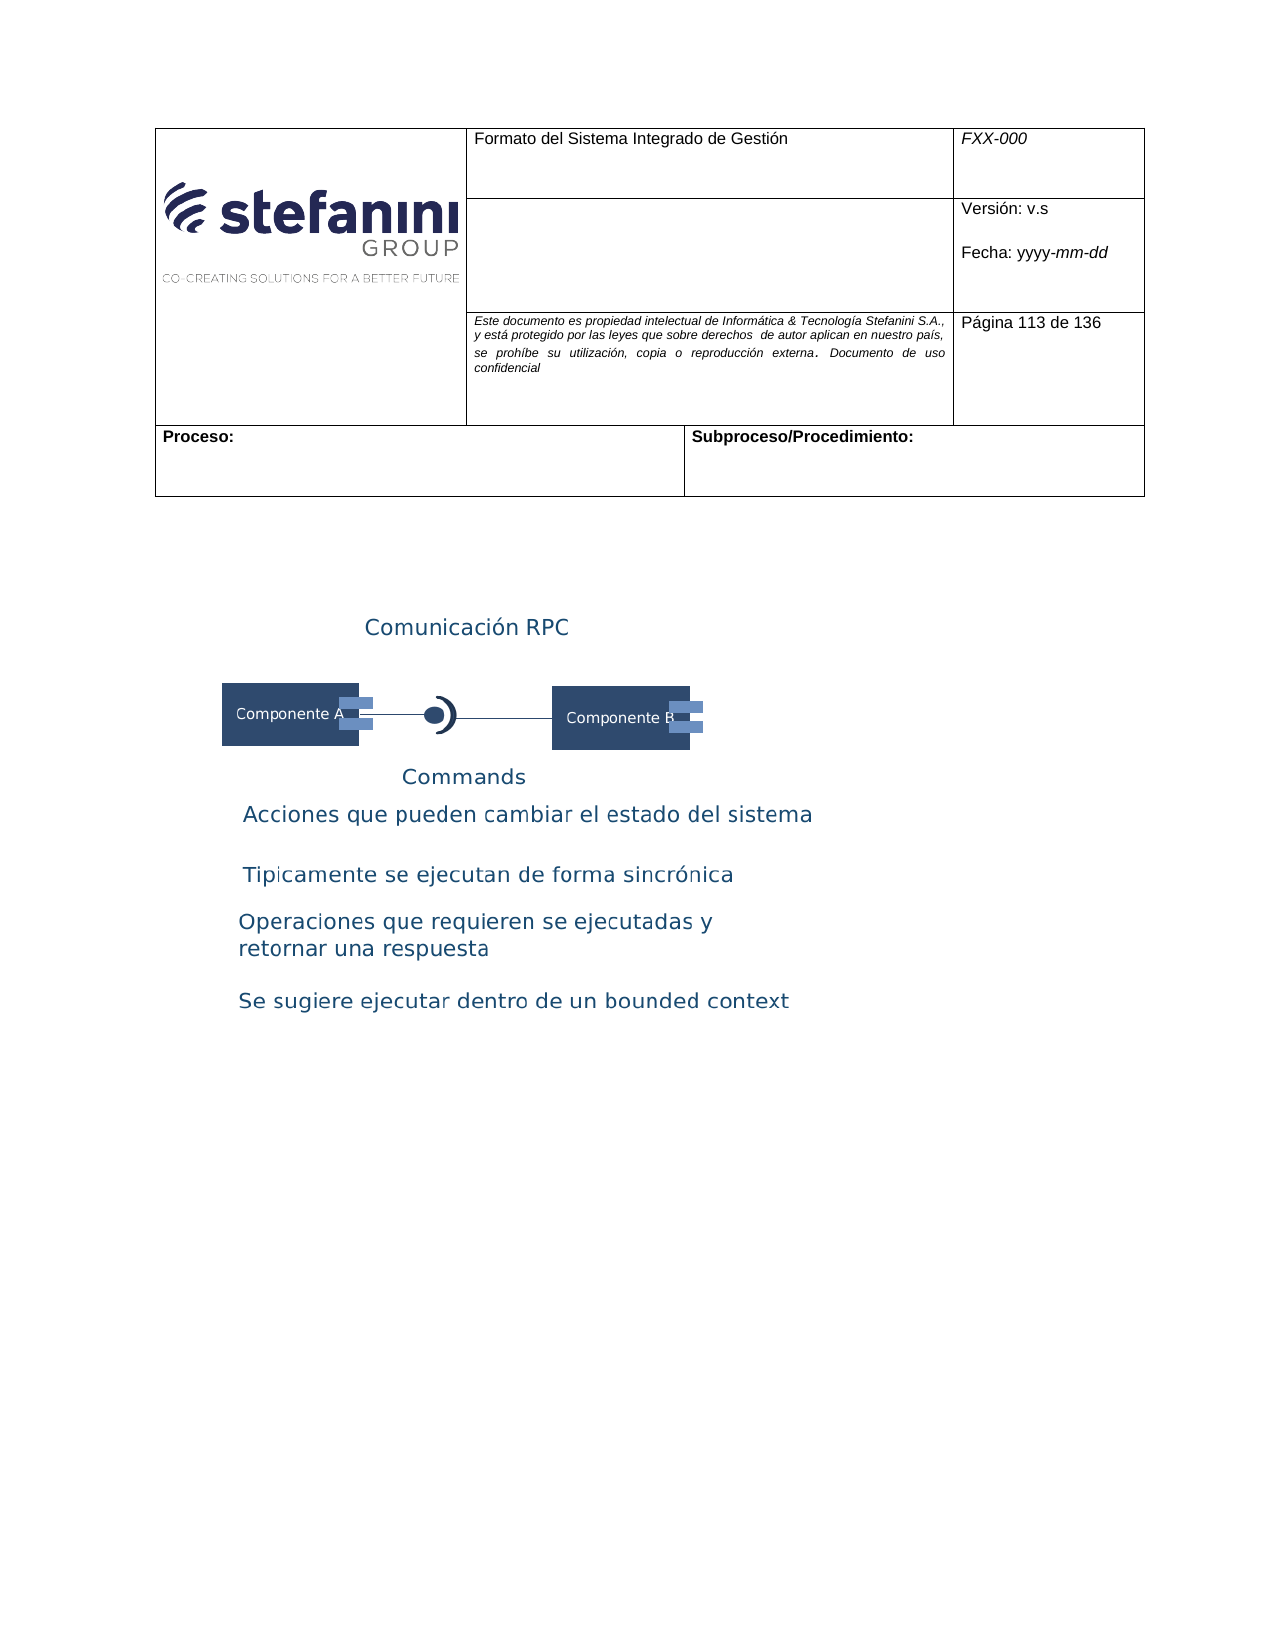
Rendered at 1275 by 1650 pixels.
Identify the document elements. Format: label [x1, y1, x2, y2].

picture [162, 182, 460, 286]
picture [196, 599, 816, 1052]
